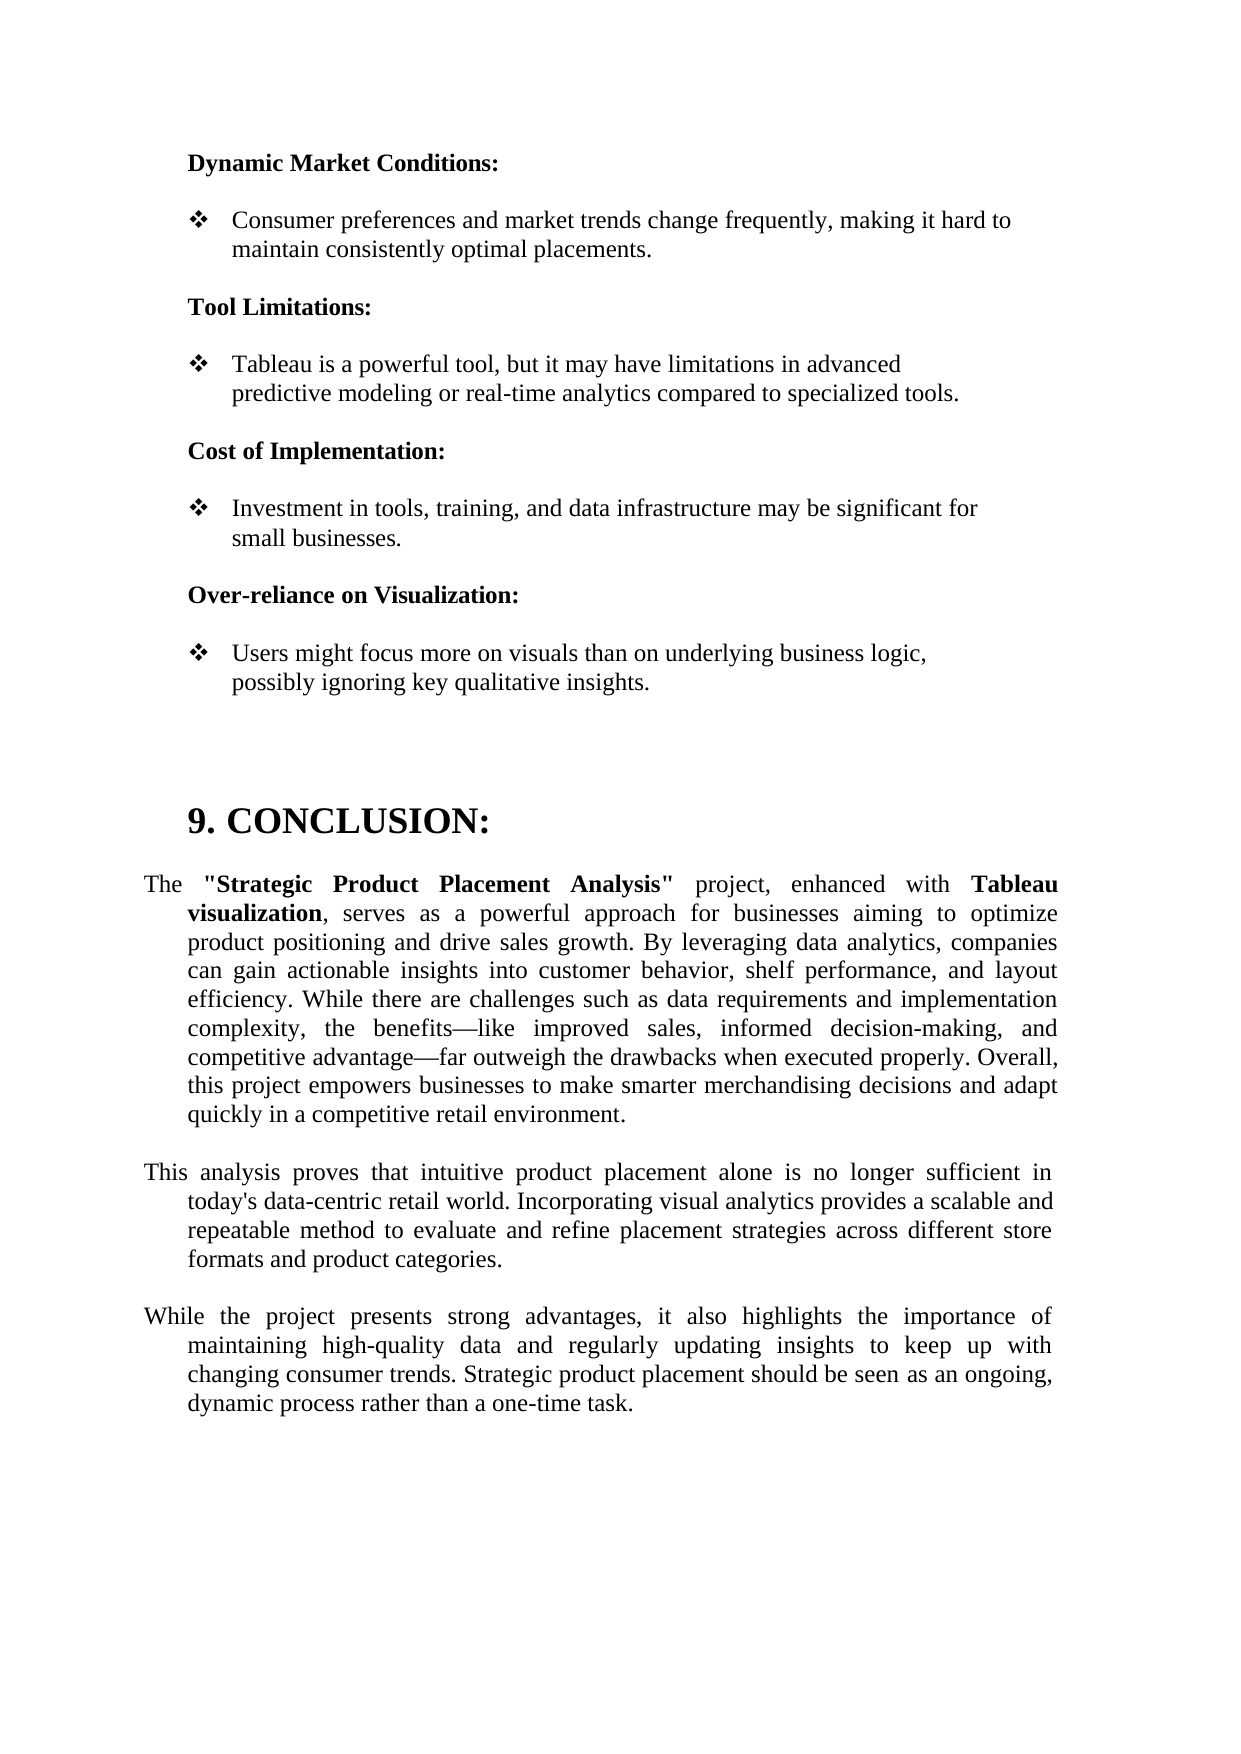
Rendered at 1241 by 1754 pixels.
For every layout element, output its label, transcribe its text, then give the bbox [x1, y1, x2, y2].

subtitle Cost of Implementation: [187, 436, 1107, 465]
list Investment in tools, training, and data infrastructure may be significant for small businesses. [187, 493, 1037, 552]
list Consumer preferences and market trends change frequently, making it hard to maintain consistently optimal placements. [187, 205, 1011, 263]
subtitle Tool Limitations: [187, 292, 1107, 321]
subtitle Dynamic Market Conditions: [187, 148, 1107, 177]
text While the project presents strong advantages, it also highlights the importance of maintaining high-quality data and regularly updating insights to keep up with changing consumer trends. Strategic product placement should be seen as an ongoing, dynamic process rather than a one-time task. [143, 1301, 1053, 1416]
list Tableau is a powerful tool, but it may have limitations in advanced predictive modeling or real-time analytics compared to specialized tools. [187, 349, 1006, 407]
text This analysis proves that intuitive product placement alone is no longer sufficient in today's data-centric retail world. Incorporating visual analytics provides a scalable and repeatable method to evaluate and refine placement strategies across different store formats and product categories. [143, 1157, 1053, 1272]
subtitle CONCLUSION: [187, 798, 1107, 841]
list Users might focus more on visuals than on underlying business logic, possibly ignoring key qualitative insights. [187, 638, 1016, 696]
subtitle Over-reliance on Visualization: [187, 581, 1107, 609]
text The "Strategic Product Placement Analysis" project, enhanced with Tableau visualization, serves as a powerful approach for businesses aiming to optimize product positioning and drive sales growth. By leveraging data analytics, companies can gain actionable insights into customer behavior, shelf performance, and layout efficiency. While there are challenges such as data requirements and implementation complexity, the benefits—like improved sales, informed decision-making, and competitive advantage—far outweigh the drawbacks when executed properly. Overall, this project empowers businesses to make smarter merchandising decisions and adapt quickly in a competitive retail environment. [143, 869, 1058, 1128]
